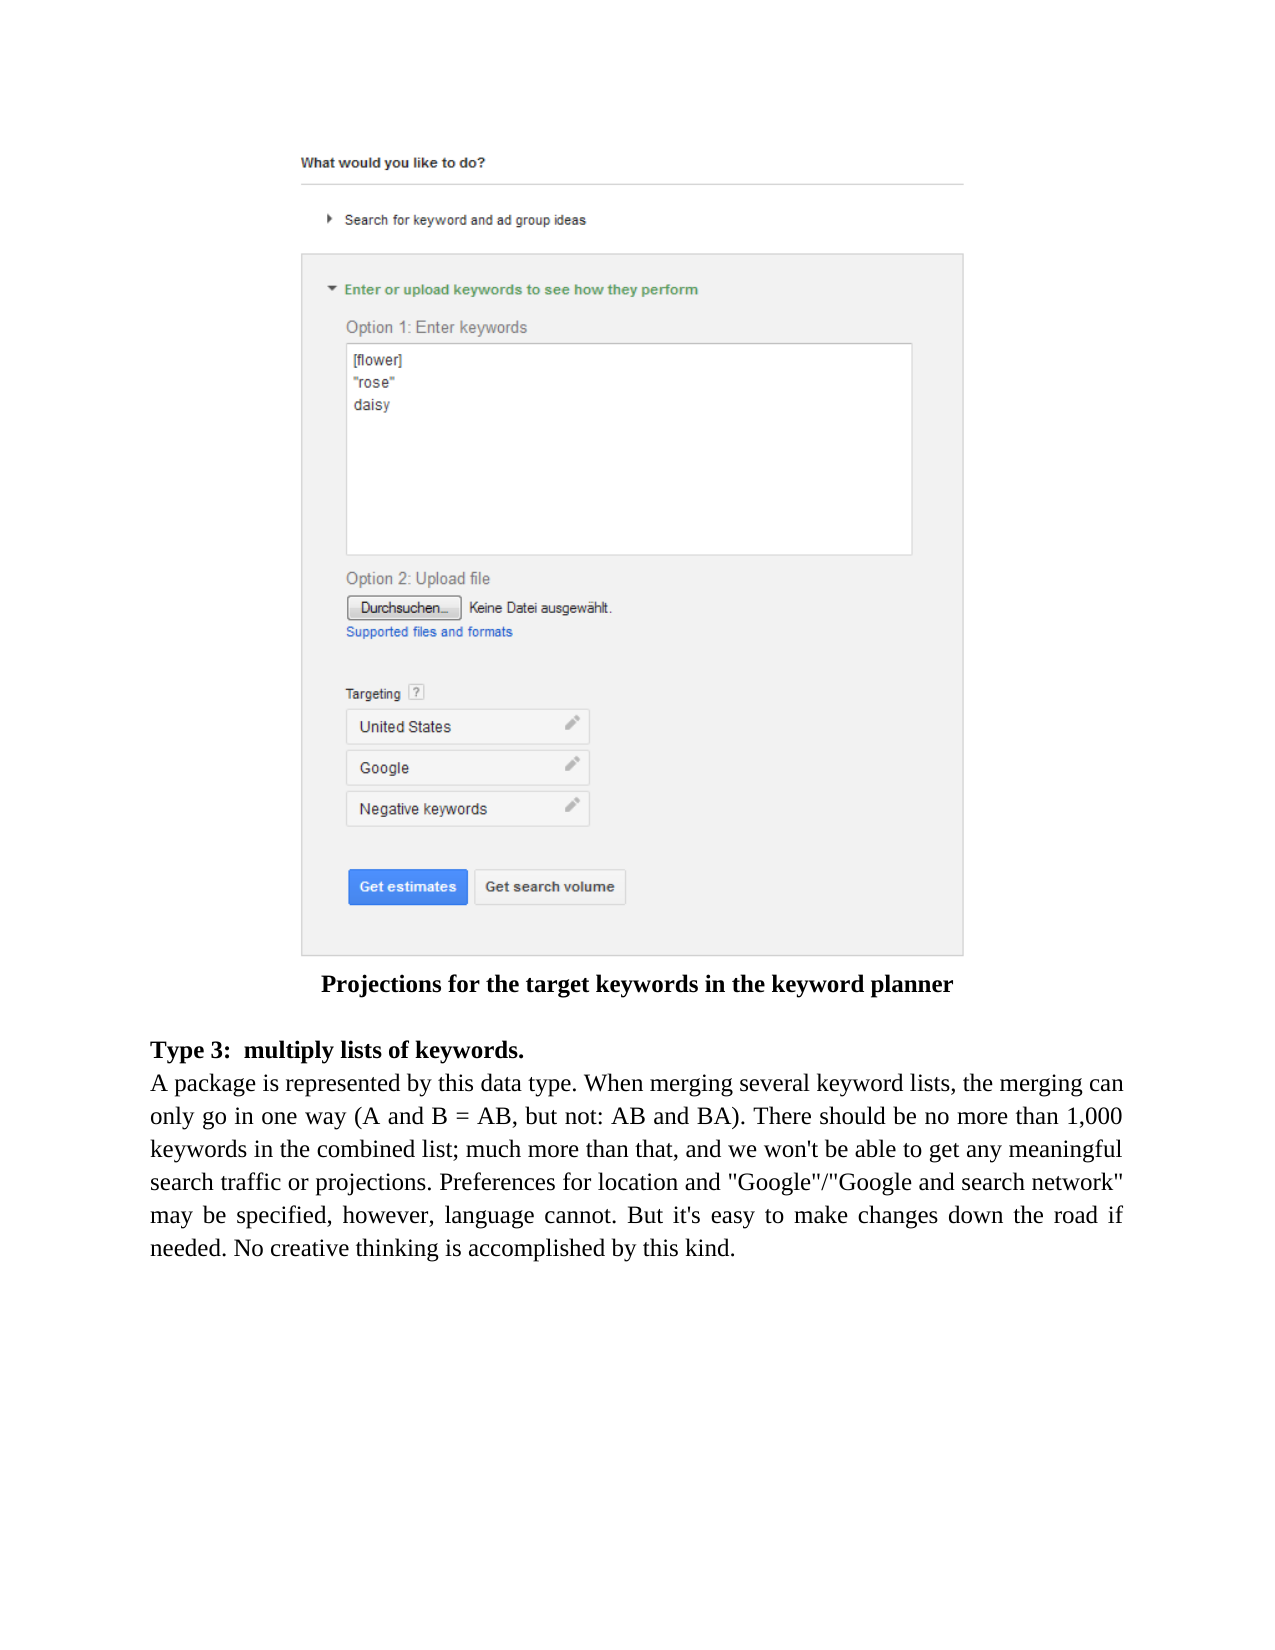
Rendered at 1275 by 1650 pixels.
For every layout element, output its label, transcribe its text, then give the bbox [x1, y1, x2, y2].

text A package is represented by this data type. When merging several keyword lists, the merging can only go in one way (A and B = AB, but not: AB and BA). There should be no more than 1,000 keywords in the combined list; much more than that, and we won't be able to get any meaningful search traffic or projections. Preferences for location and "Google"/"Google and search network" may be specified, however, language cannot. But it's easy to make changes down the road if needed. No creative thinking is accomplished by this kind. [150, 1068, 1125, 1262]
text Projections for the target keywords in the keyword planner [150, 969, 1125, 997]
picture [290, 150, 985, 965]
text Type 3: multiply lists of keywords. [150, 1035, 1125, 1063]
